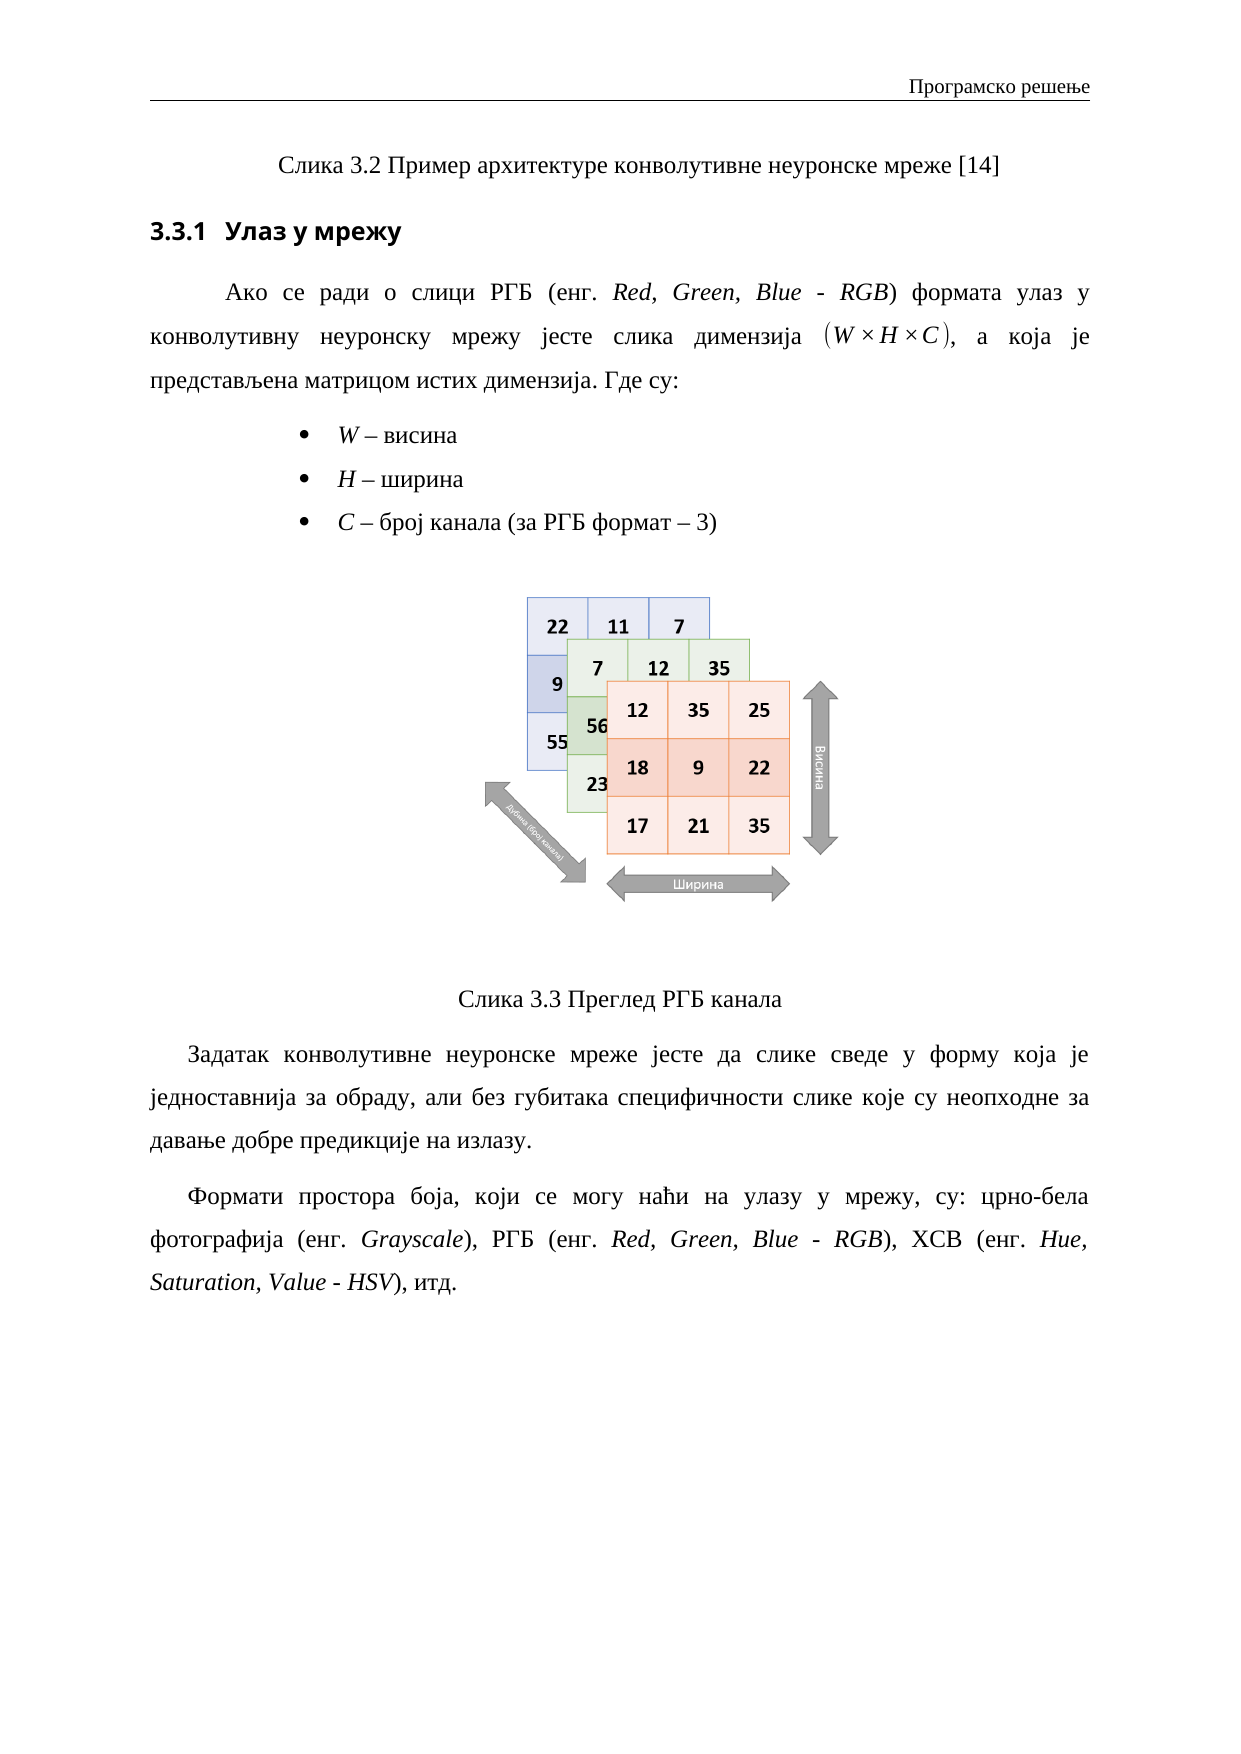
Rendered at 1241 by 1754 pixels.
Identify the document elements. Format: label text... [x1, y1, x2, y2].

list W – висина [300, 421, 1090, 449]
text Слика 3.3 Преглед РГБ канала [150, 984, 1090, 1012]
list H – ширина [300, 464, 1090, 492]
text Слика 3.2 Пример архитектуре конволутивне неуронске мреже [150, 150, 1090, 179]
subtitle Улаз у мрежу [150, 214, 1090, 248]
text Формати простора боја, који се могу наћи на улазу у мрежу, су: црно-бела фотографија (енг. Grayscale), РГБ (енг. Red, Green, Blue - RGB), ХСВ (енг. Hue, Saturation, Value - HSV), итд. [150, 1181, 1090, 1296]
text Задатак конволутивне неуронске мреже јесте да слике сведе у форму која је једноставнија за обраду, али без губитака специфичности слике које су неопходне за давање добре предикције на излазу. [150, 1039, 1090, 1154]
list C – број канала (за РГБ формат – 3) [300, 507, 1090, 536]
picture [458, 562, 878, 945]
text Ако се ради о слици РГБ (енг. Red, Green, Blue - RGB) формата улаз у конволутивну неуронску мрежу јесте слика димензија , а која је представљена матрицом истих димензија. Где су: [150, 277, 1090, 394]
